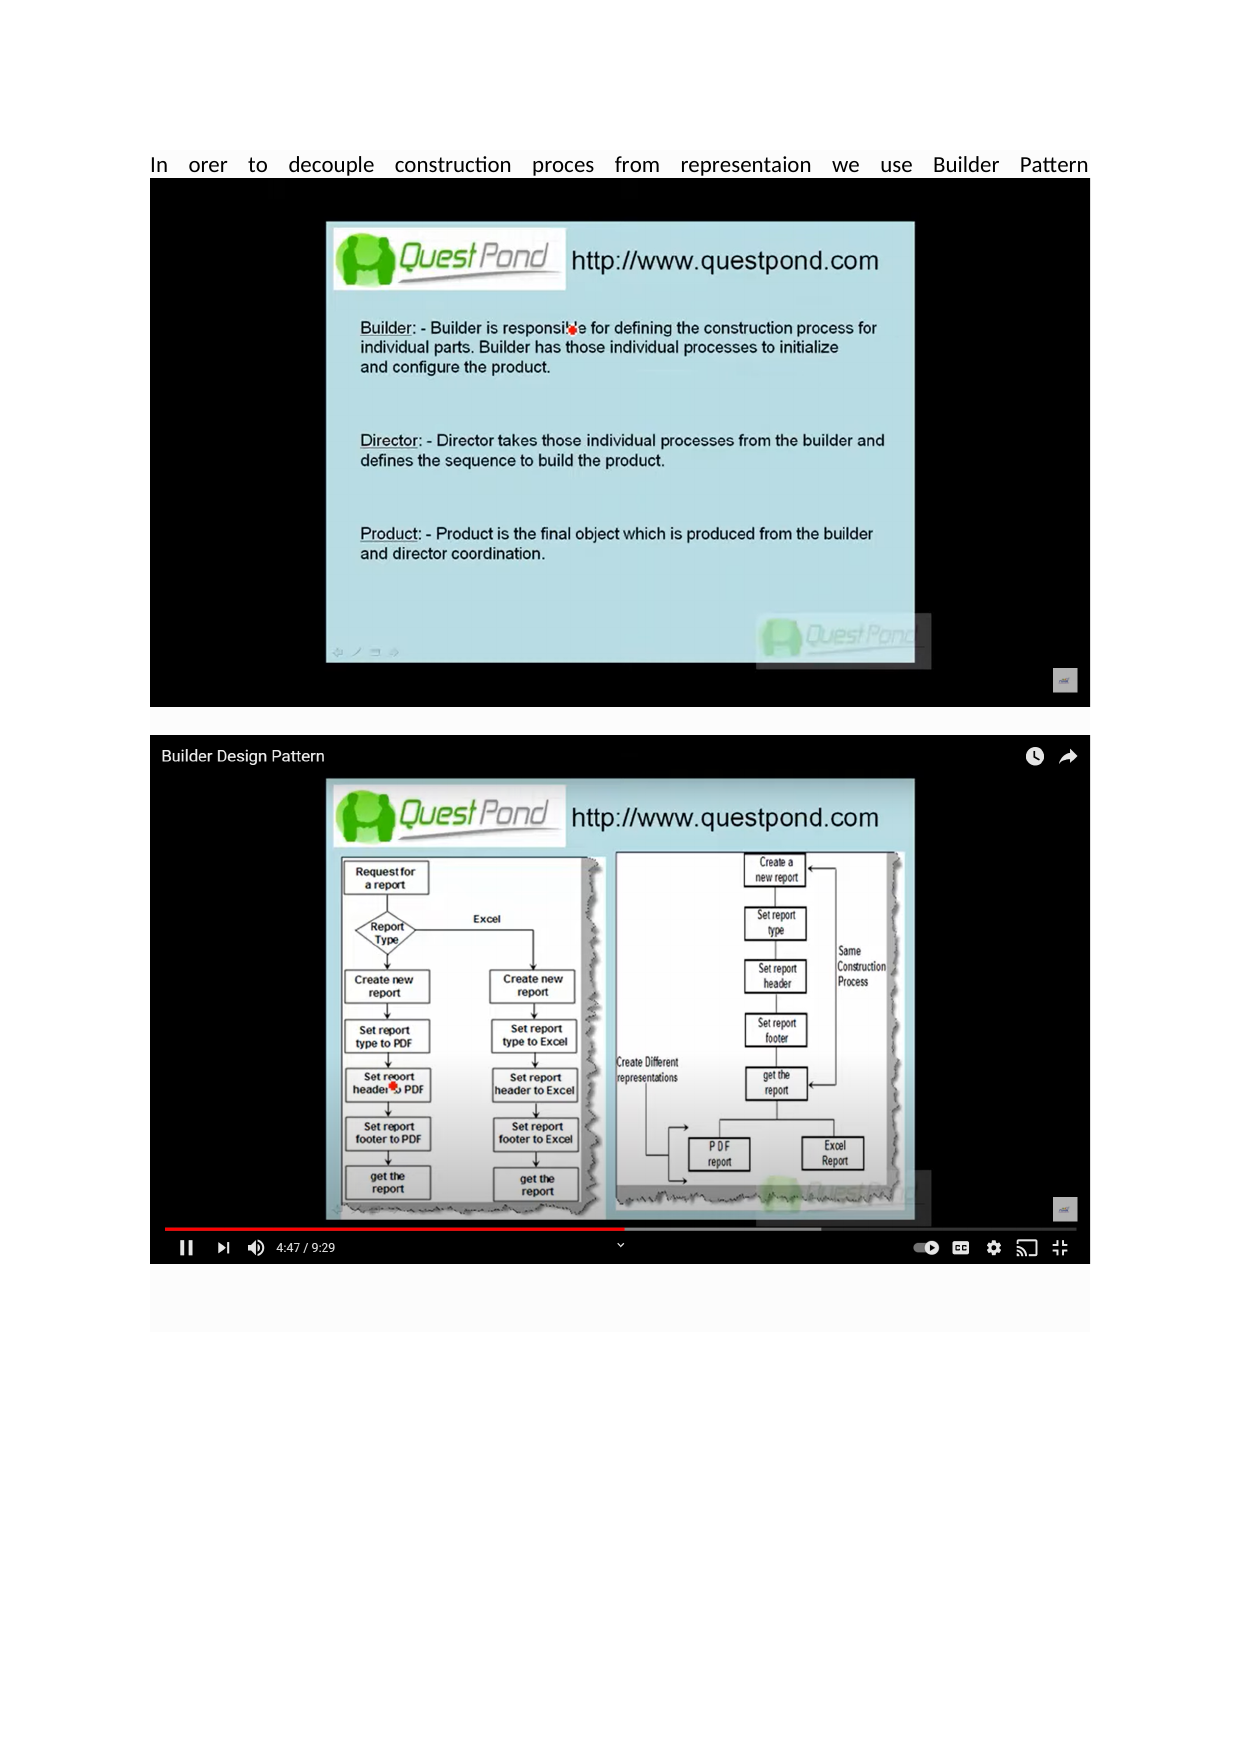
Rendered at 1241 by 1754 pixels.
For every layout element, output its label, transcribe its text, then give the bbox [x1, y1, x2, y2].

picture [150, 178, 1091, 707]
text In orer to decouple construction proces from representaion we use Builder Pattern [150, 150, 1090, 178]
picture [150, 735, 1091, 1264]
